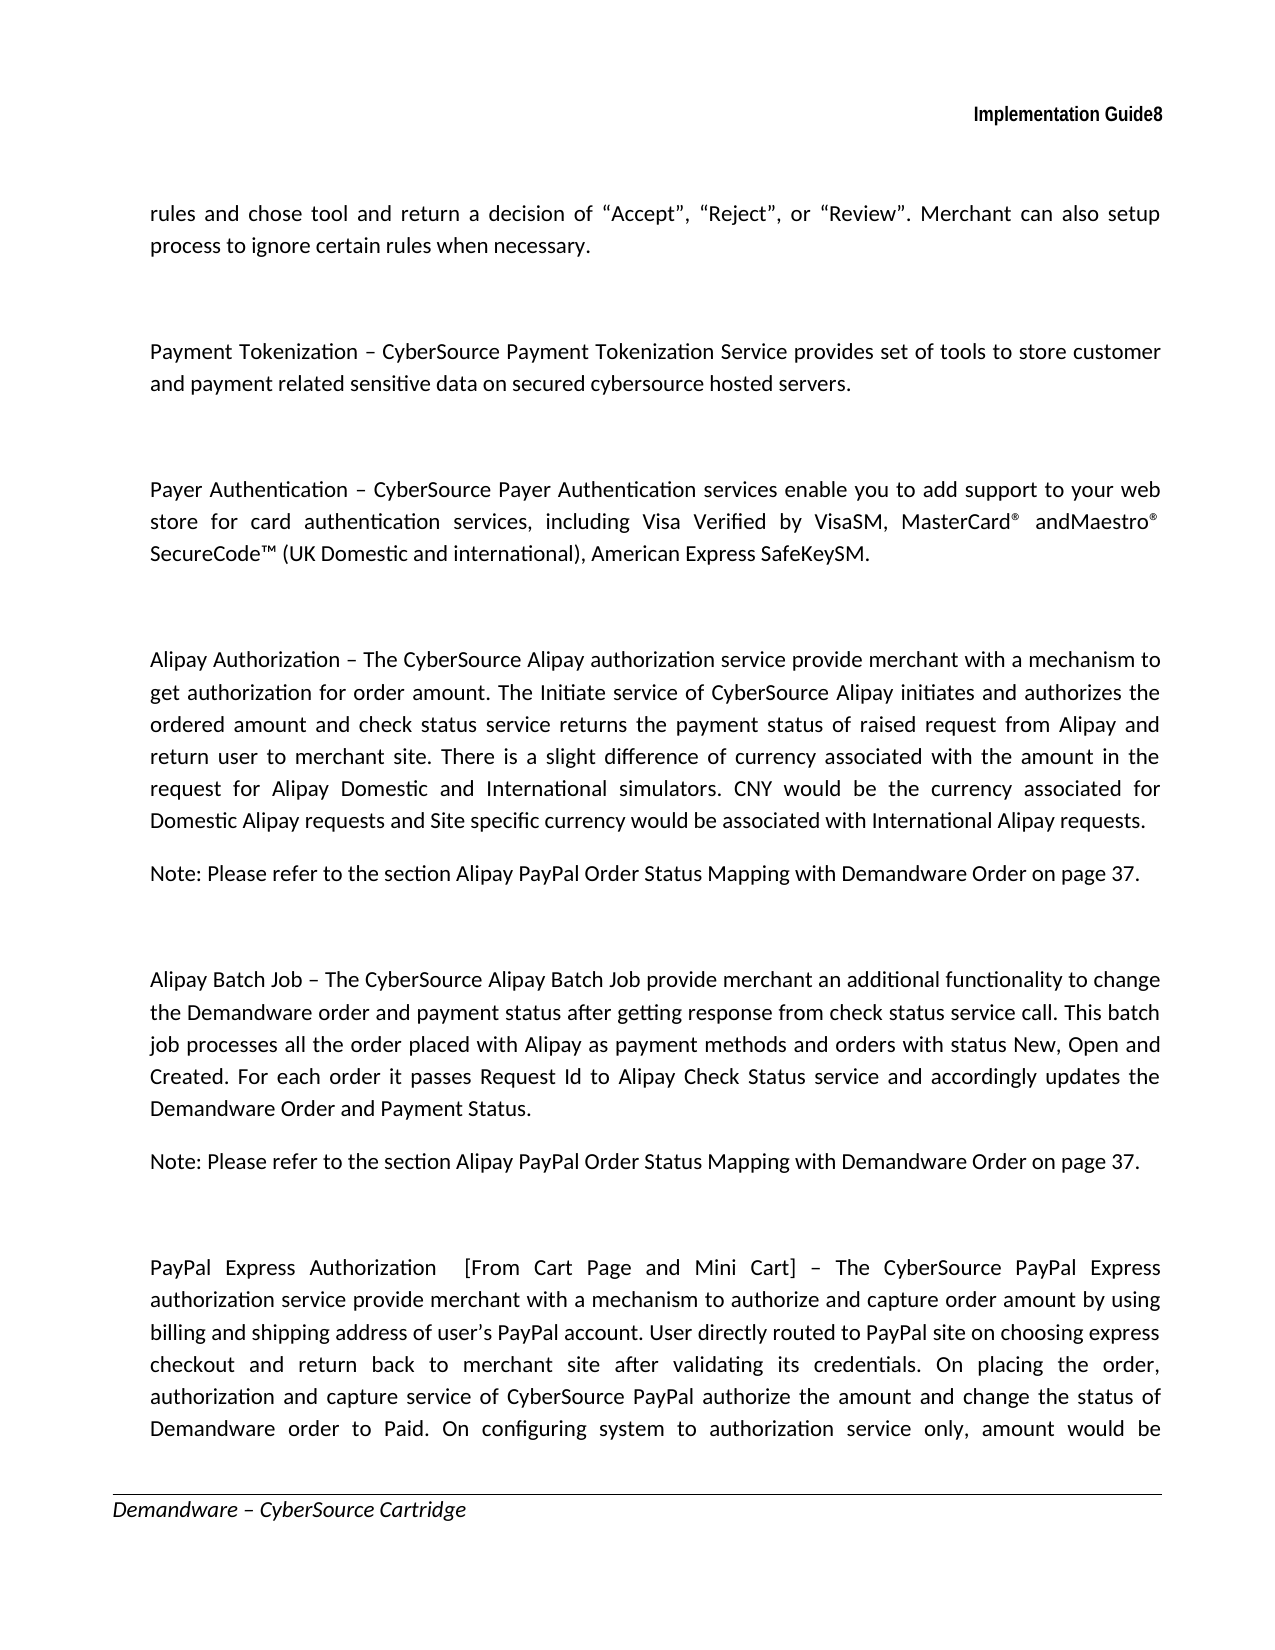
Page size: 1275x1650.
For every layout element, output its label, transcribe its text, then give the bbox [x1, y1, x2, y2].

text Payer Authentication – CyberSource Payer Authentication services enable you to add support to your web store for card authentication services, including Visa Verified by VisaSM, MasterCard® andMaestro® SecureCode™ (UK Domestic and international), American Express SafeKeySM. [150, 475, 1162, 568]
text Note: Please refer to the section Alipay PayPal Order Status Mapping with Demandware Order on page 37. [150, 859, 1162, 888]
text Alipay Authorization – The CyberSource Alipay authorization service provide merchant with a mechanism to get authorization for order amount. The Initiate service of CyberSource Alipay initiates and authorizes the ordered amount and check status service returns the payment status of raised request from Alipay and return user to merchant site. There is a slight difference of currency associated with the amount in the request for Alipay Domestic and International simulators. CNY would be the currency associated for Domestic Alipay requests and Site specific currency would be associated with International Alipay requests. [150, 646, 1162, 834]
text Note: Please refer to the section Alipay PayPal Order Status Mapping with Demandware Order on page 37. [150, 1147, 1162, 1175]
text Alipay Batch Job – The CyberSource Alipay Batch Job provide merchant an additional functionality to change the Demandware order and payment status after getting response from check status service call. This batch job processes all the order placed with Alipay as payment methods and orders with status New, Open and Created. For each order it passes Request Id to Alipay Check Status service and accordingly updates the Demandware Order and Payment Status. [150, 966, 1162, 1122]
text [150, 199, 1162, 259]
text Payment Tokenization – CyberSource Payment Tokenization Service provides set of tools to store customer and payment related sensitive data on secured cybersource hosted servers. [150, 337, 1162, 397]
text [150, 1253, 1162, 1442]
